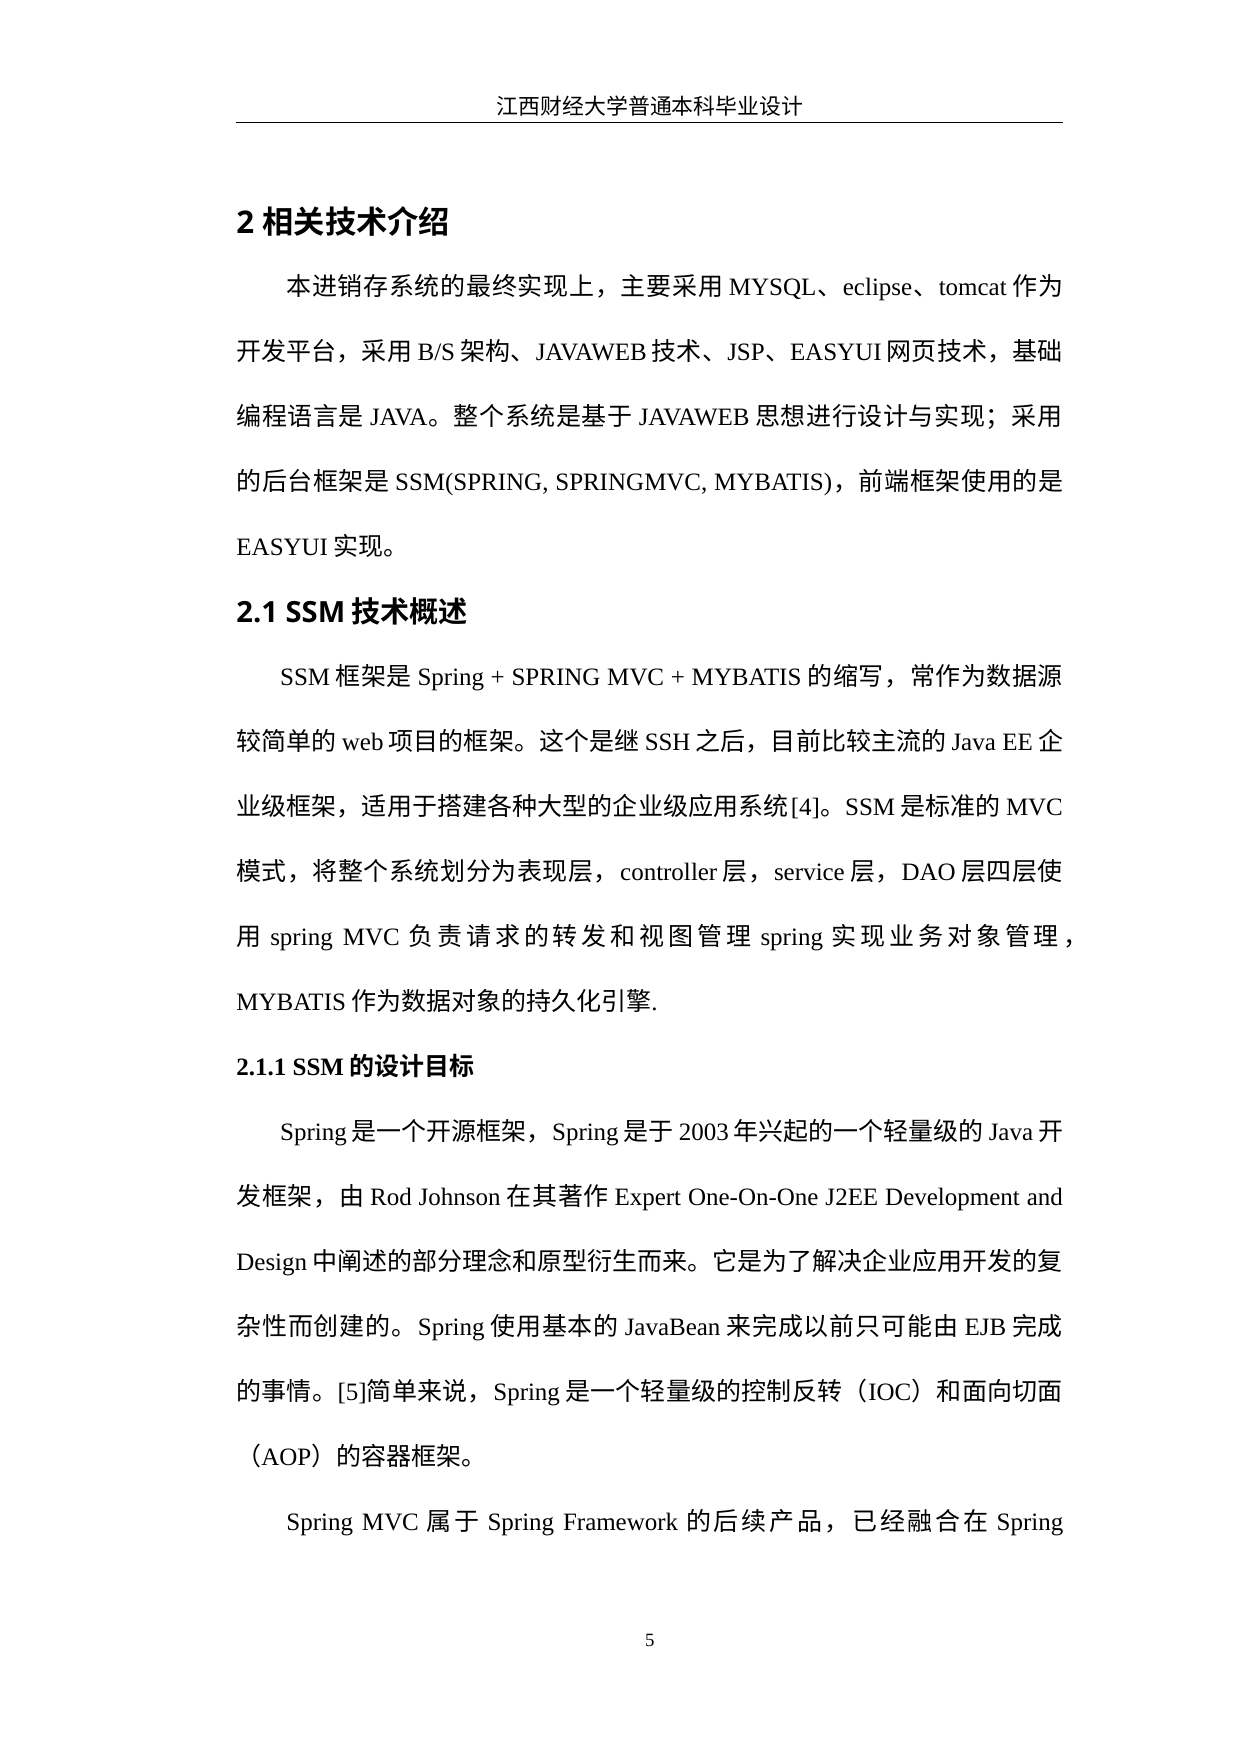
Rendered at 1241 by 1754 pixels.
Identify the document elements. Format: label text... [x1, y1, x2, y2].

text Spring是一个开源框架，Spring是于2003年兴起的一个轻量级的Java开发框架，由Rod Johnson在其著作Expert One-On-One J2EE Development and Design中阐述的部分理念和原型衍生而来。它是为了解决企业应用开发的复杂性而创建的。Spring使用基本的JavaBean来完成以前只可能由EJB完成的事情。[5]简单来说，Spring是一个轻量级的控制反转（IOC）和面向切面（AOP）的容器框架。 [236, 1097, 1063, 1487]
text 2 相关技术介绍 [236, 187, 1063, 252]
subtitle 2.1 SSM技术概述 [236, 577, 1063, 642]
subtitle 2.1.1 SSM的设计目标 [236, 1032, 1063, 1097]
text 本进销存系统的最终实现上，主要采用MYSQL、eclipse、tomcat作为开发平台，采用B/S架构、JAVAWEB技术、JSP、EASYUI网页技术，基础编程语言是JAVA。整个系统是基于JAVAWEB思想进行设计与实现；采用的后台框架是SSM(SPRING, SPRINGMVC, MYBATIS)，前端框架使用的是EASYUI实现。 [236, 252, 1063, 577]
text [236, 1487, 1063, 1552]
text SSM框架是Spring + SPRING MVC + MYBATIS的缩写，常作为数据源较简单的web项目的框架。这个是继SSH之后，目前比较主流的Java EE企业级框架，适用于搭建各种大型的企业级应用系统[4]。SSM是标准的MVC模式，将整个系统划分为表现层，controller层，service层，DAO层四层使用spring MVC负责请求的转发和视图管理spring实现业务对象管理，MYBATIS作为数据对象的持久化引擎. [236, 642, 1063, 1032]
